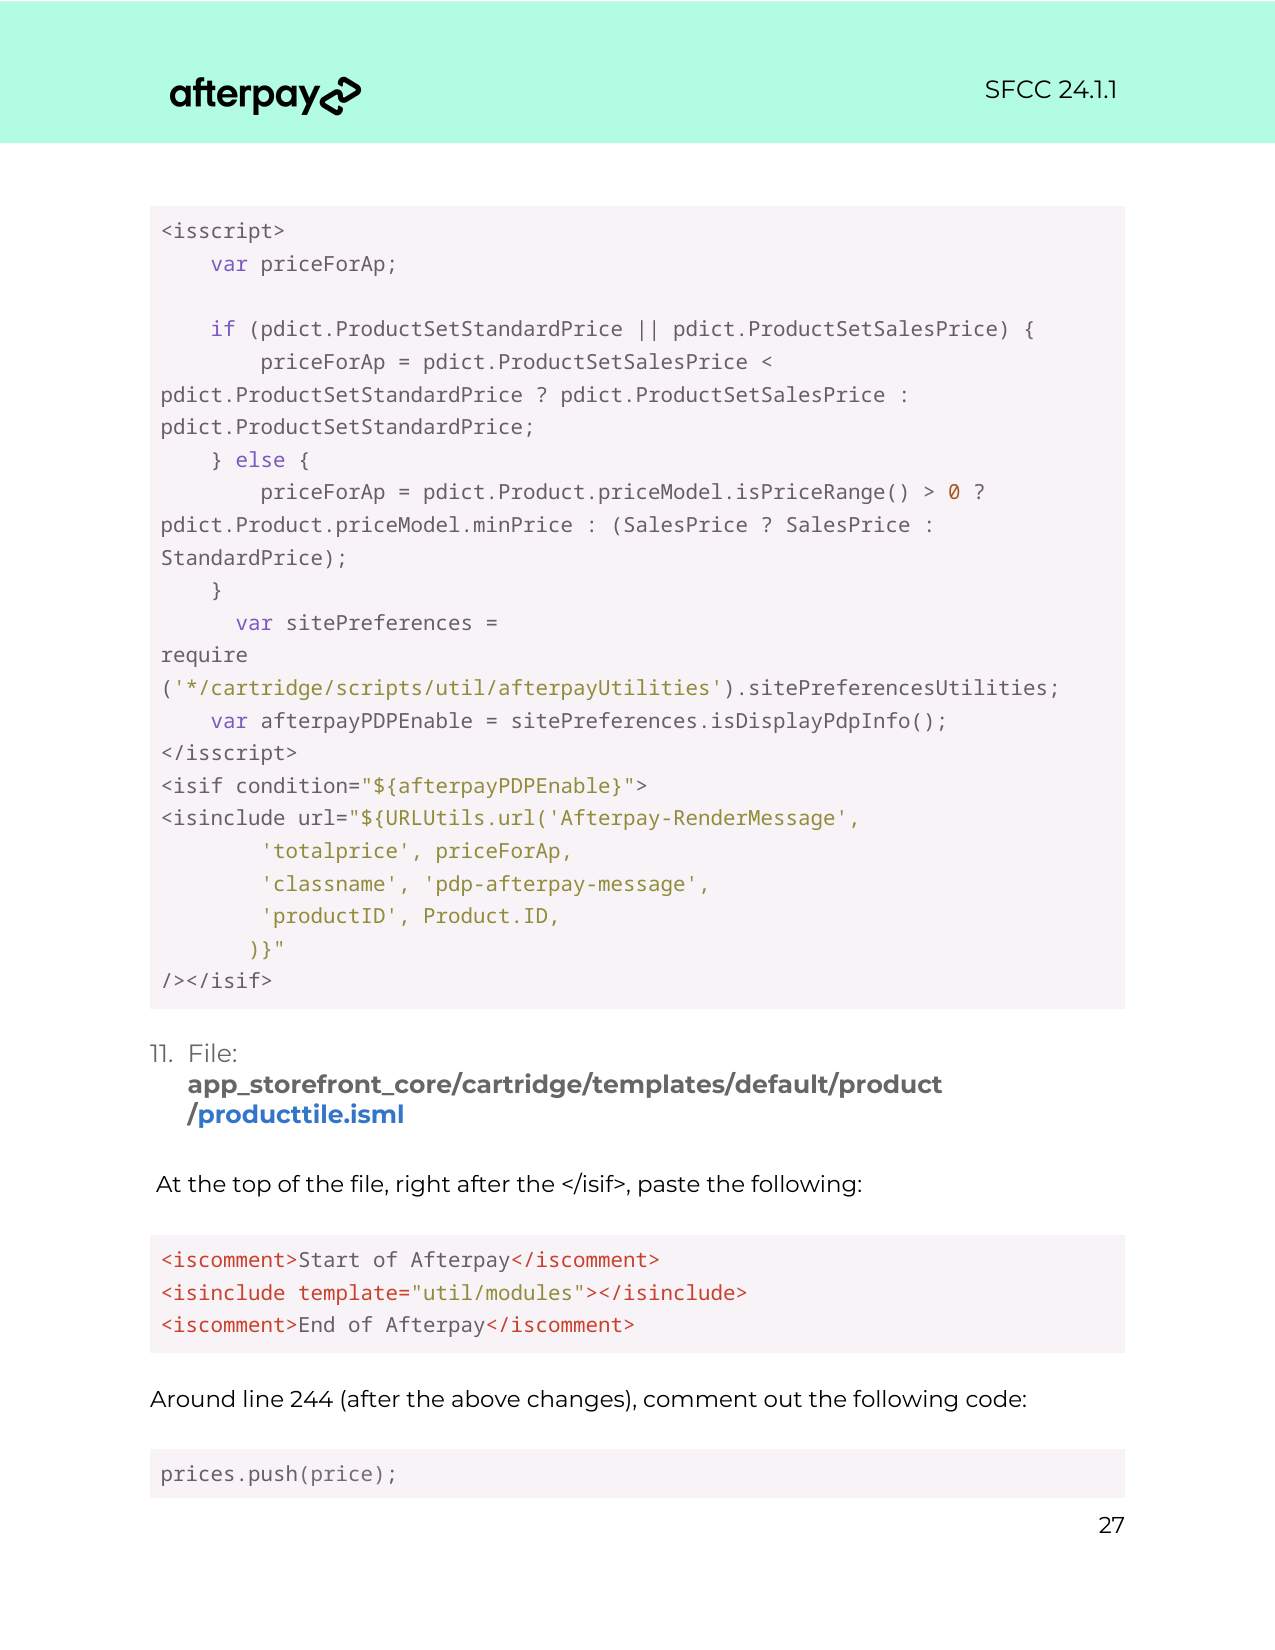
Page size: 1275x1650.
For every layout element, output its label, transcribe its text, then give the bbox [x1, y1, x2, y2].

table_header <iscomment>Start of Afterpay</iscomment> <isinclude template="util/modules"></isinclude> <iscomment>End of Afterpay</iscomment> [150, 1235, 1125, 1353]
text At the top of the file, right after the </isif>, paste the following: [150, 1170, 1125, 1198]
text Around line 244 (after the above changes), comment out the following code: [150, 1385, 1125, 1413]
table_header prices.push(price); if (extraPrice) {prices.push(extraPrice);} [150, 1449, 1125, 1498]
picture [134, 48, 397, 144]
subtitle File: app_storefront_core/cartridge/templates/default/product/producttile.isml [150, 1038, 1125, 1130]
table_header <isscript> var priceForAp; if (pdict.ProductSetStandardPrice || pdict.ProductSetSalesPrice) { priceForAp = pdict.ProductSetSalesPrice < pdict.ProductSetStandardPrice ? pdict.ProductSetSalesPrice : pdict.ProductSetStandardPrice; } else { priceForAp = pdict.Product.priceModel.isPriceRange() > 0 ? pdict.Product.priceModel.minPrice : (SalesPrice ? SalesPrice : StandardPrice); } var sitePreferences = require('*/cartridge/scripts/util/afterpayUtilities').sitePreferencesUtilities; var afterpayPDPEnable = sitePreferences.isDisplayPdpInfo(); </isscript> <isif condition="${afterpayPDPEnable}"> <isinclude url="${URLUtils.url('Afterpay-RenderMessage', 'totalprice', priceForAp, 'classname', 'pdp-afterpay-message', 'productID', Product.ID, )}" /></isif> [150, 206, 1125, 1009]
